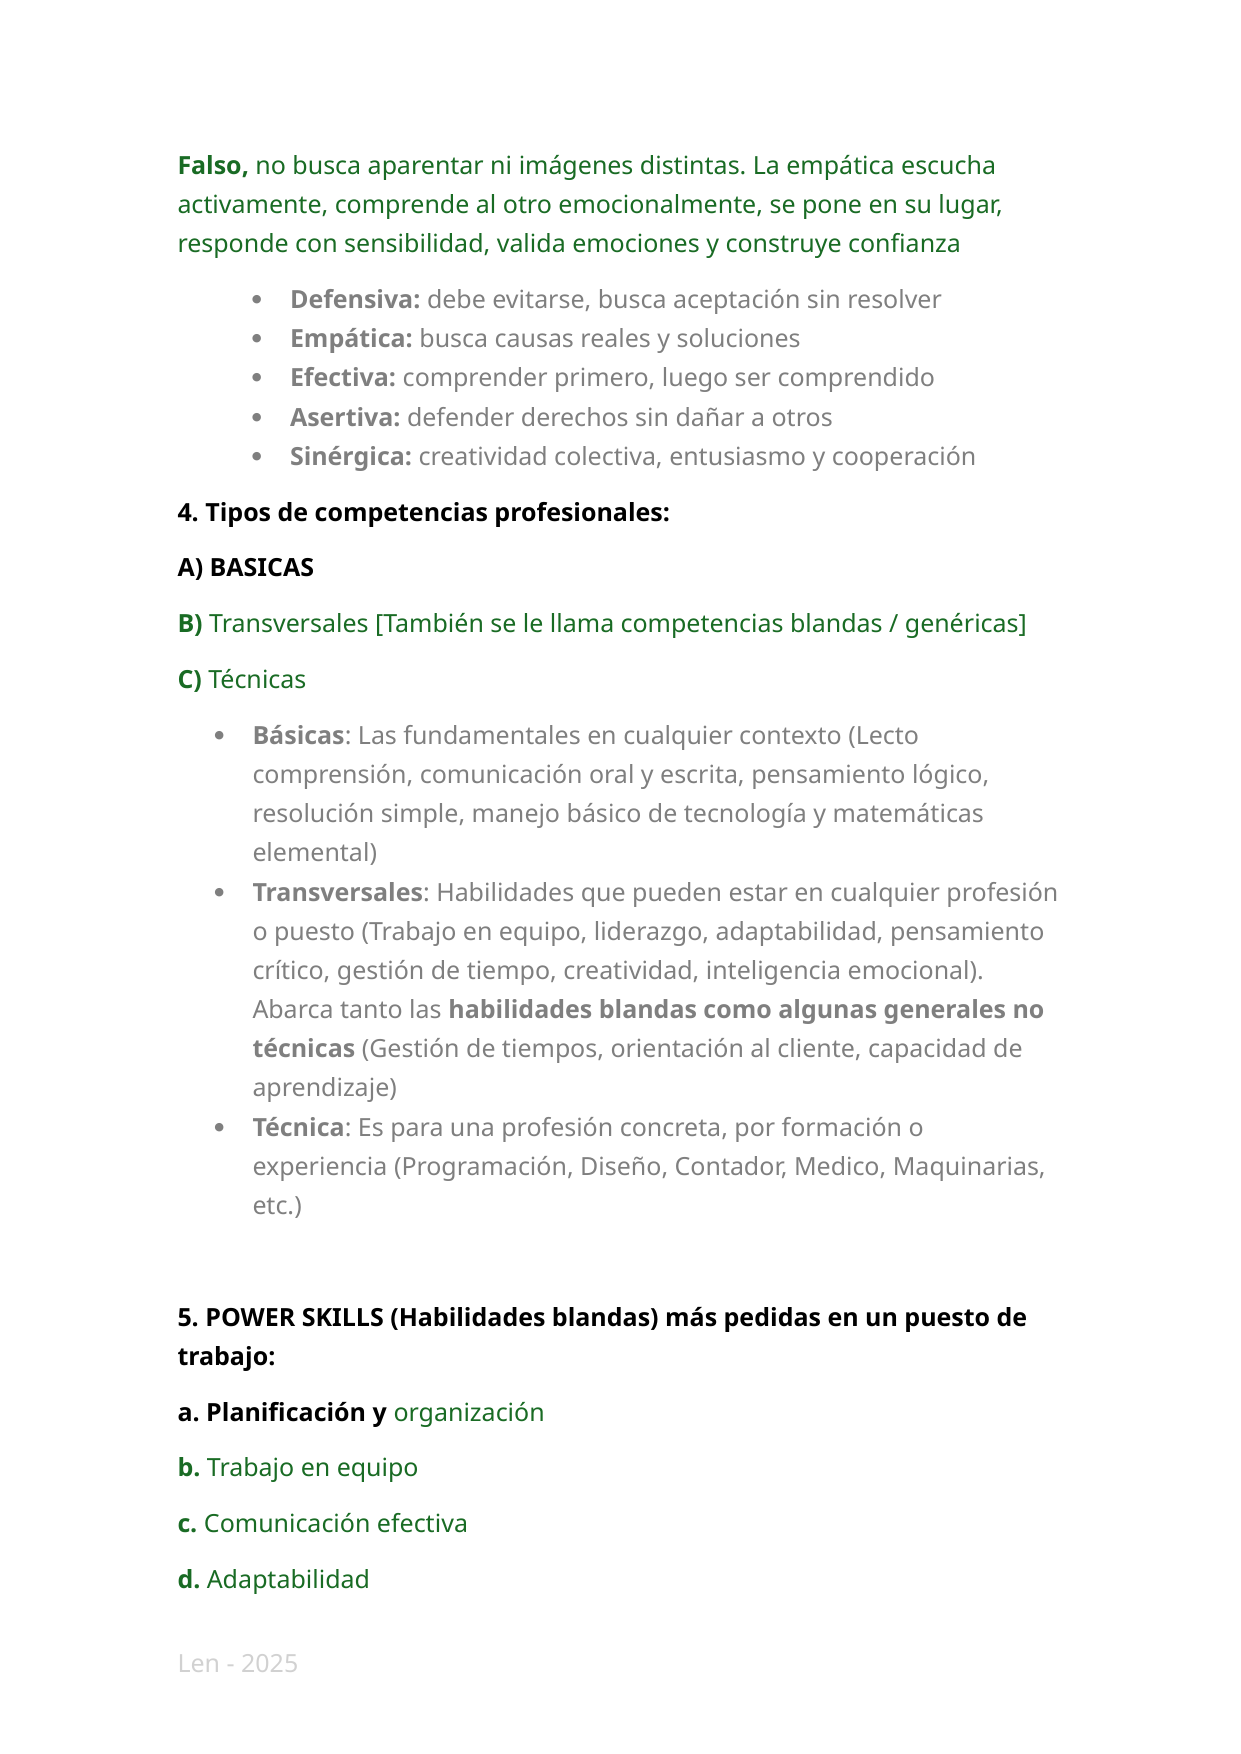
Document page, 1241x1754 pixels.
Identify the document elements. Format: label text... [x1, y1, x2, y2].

text C) Técnicas [177, 662, 1063, 696]
text d. Adaptabilidad [177, 1562, 1063, 1596]
list Defensiva: debe evitarse, busca aceptación sin resolver [252, 282, 1063, 316]
text Falso, no busca aparentar ni imágenes distintas. La empática escucha activamente, comprende al otro emocionalmente, se pone en su lugar, responde con sensibilidad, valida emociones y construye confianza [177, 148, 1063, 260]
list Sinérgica: creatividad colectiva, entusiasmo y cooperación [252, 438, 1063, 472]
text B) Transversales [También se le llama competencias blandas / genéricas] [177, 606, 1063, 640]
list Asertiva: defender derechos sin dañar a otros [252, 399, 1063, 433]
list Transversales: Habilidades que pueden estar en cualquier profesión o puesto (Trabajo en equipo, liderazgo, adaptabilidad, pensamiento crítico, gestión de tiempo, creatividad, inteligencia emocional). Abarca tanto las habilidades blandas como algunas generales no técnicas (Gestión de tiempos, orientación al cliente, capacidad de aprendizaje) [215, 874, 1063, 1104]
list Técnica: Es para una profesión concreta, por formación o experiencia (Programación, Diseño, Contador, Medico, Maquinarias, etc.) [215, 1109, 1063, 1222]
text 5. POWER SKILLS (Habilidades blandas) más pedidas en un puesto de trabajo: [177, 1299, 1063, 1372]
list Efectiva: comprender primero, luego ser comprendido [252, 360, 1063, 394]
text b. Trabajo en equipo [177, 1450, 1063, 1484]
text A) BASICAS [177, 550, 1063, 584]
text c. Comunicación efectiva [177, 1506, 1063, 1540]
text a. Planificación y organización [177, 1394, 1063, 1428]
list Empática: busca causas reales y soluciones [252, 321, 1063, 355]
list Básicas: Las fundamentales en cualquier contexto (Lecto comprensión, comunicación oral y escrita, pensamiento lógico, resolución simple, manejo básico de tecnología y matemáticas elemental) [215, 718, 1063, 869]
text 4. Tipos de competencias profesionales: [177, 494, 1063, 528]
